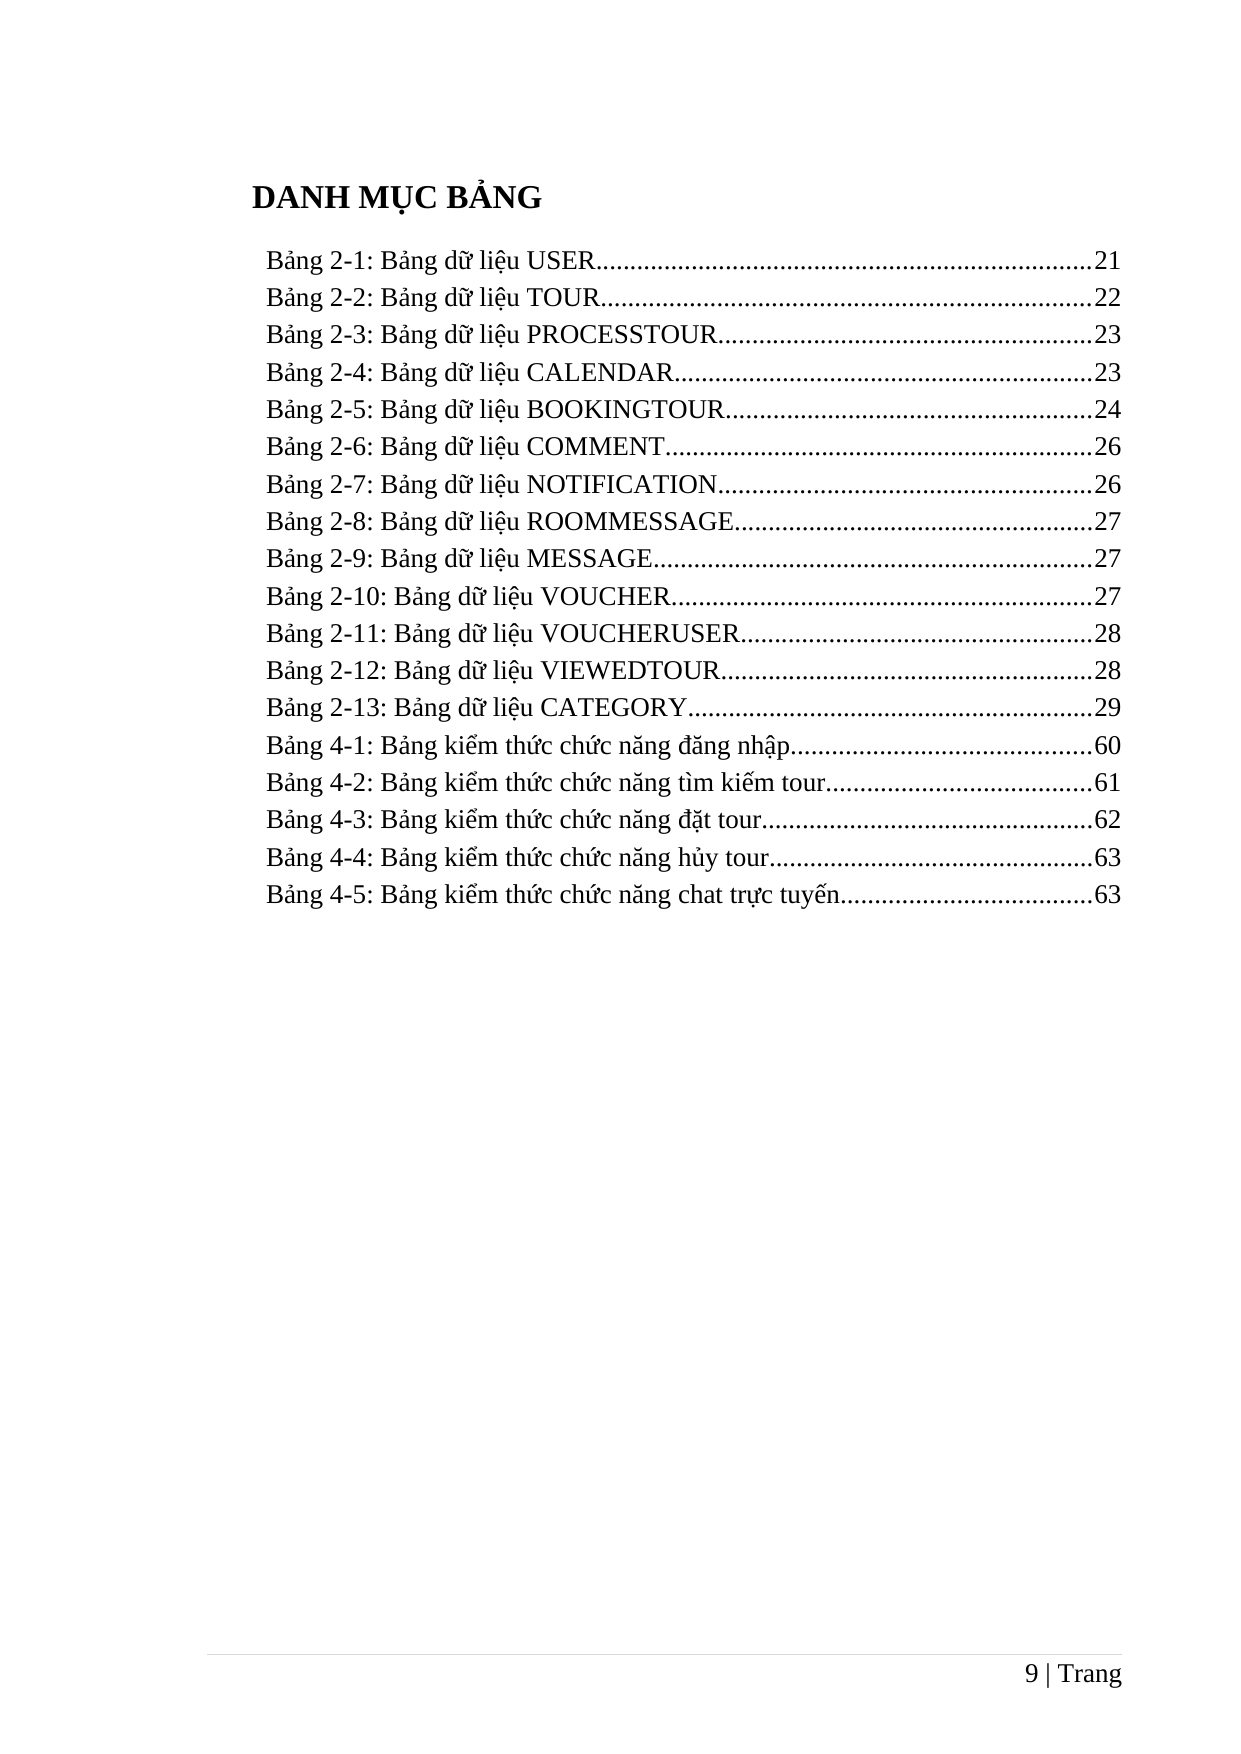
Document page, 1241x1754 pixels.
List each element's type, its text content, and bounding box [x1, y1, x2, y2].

text Bảng 2-8: Bảng dữ liệu ROOMMESSAGE. 27 [207, 505, 1122, 536]
subtitle DANH MỤC BẢNG [252, 177, 1063, 216]
text Bảng 4-5: Bảng kiểm thức chức năng chat trực tuyến 63 [207, 878, 1122, 909]
text Bảng 2-10: Bảng dữ liệu VOUCHER. 27 [207, 579, 1122, 611]
text Bảng 4-4: Bảng kiểm thức chức năng hủy tour 63 [207, 841, 1122, 872]
text Bảng 2-3: Bảng dữ liệu PROCESSTOUR. 23 [207, 318, 1122, 350]
text Bảng 2-1: Bảng dữ liệu USER 21 [207, 244, 1122, 275]
text Bảng 2-7: Bảng dữ liệu NOTIFICATION. 26 [207, 468, 1122, 499]
text Bảng 2-13: Bảng dữ liệu CATEGORY 29 [207, 691, 1122, 723]
text Bảng 2-6: Bảng dữ liệu COMMENT. 26 [207, 430, 1122, 462]
text Bảng 2-4: Bảng dữ liệu CALENDAR. 23 [207, 356, 1122, 387]
text Bảng 2-5: Bảng dữ liệu BOOKINGTOUR. 24 [207, 393, 1122, 424]
text Bảng 2-9: Bảng dữ liệu MESSAGE 27 [207, 542, 1122, 573]
text Bảng 2-2: Bảng dữ liệu TOUR 22 [207, 281, 1122, 312]
text Bảng 2-11: Bảng dữ liệu VOUCHERUSER 28 [207, 617, 1122, 648]
text Bảng 2-12: Bảng dữ liệu VIEWEDTOUR 28 [207, 654, 1122, 685]
text Bảng 4-2: Bảng kiểm thức chức năng tìm kiếm tour 61 [207, 766, 1122, 797]
text Bảng 4-1: Bảng kiểm thức chức năng đăng nhập 60 [207, 729, 1122, 760]
text Bảng 4-3: Bảng kiểm thức chức năng đặt tour 62 [207, 803, 1122, 834]
